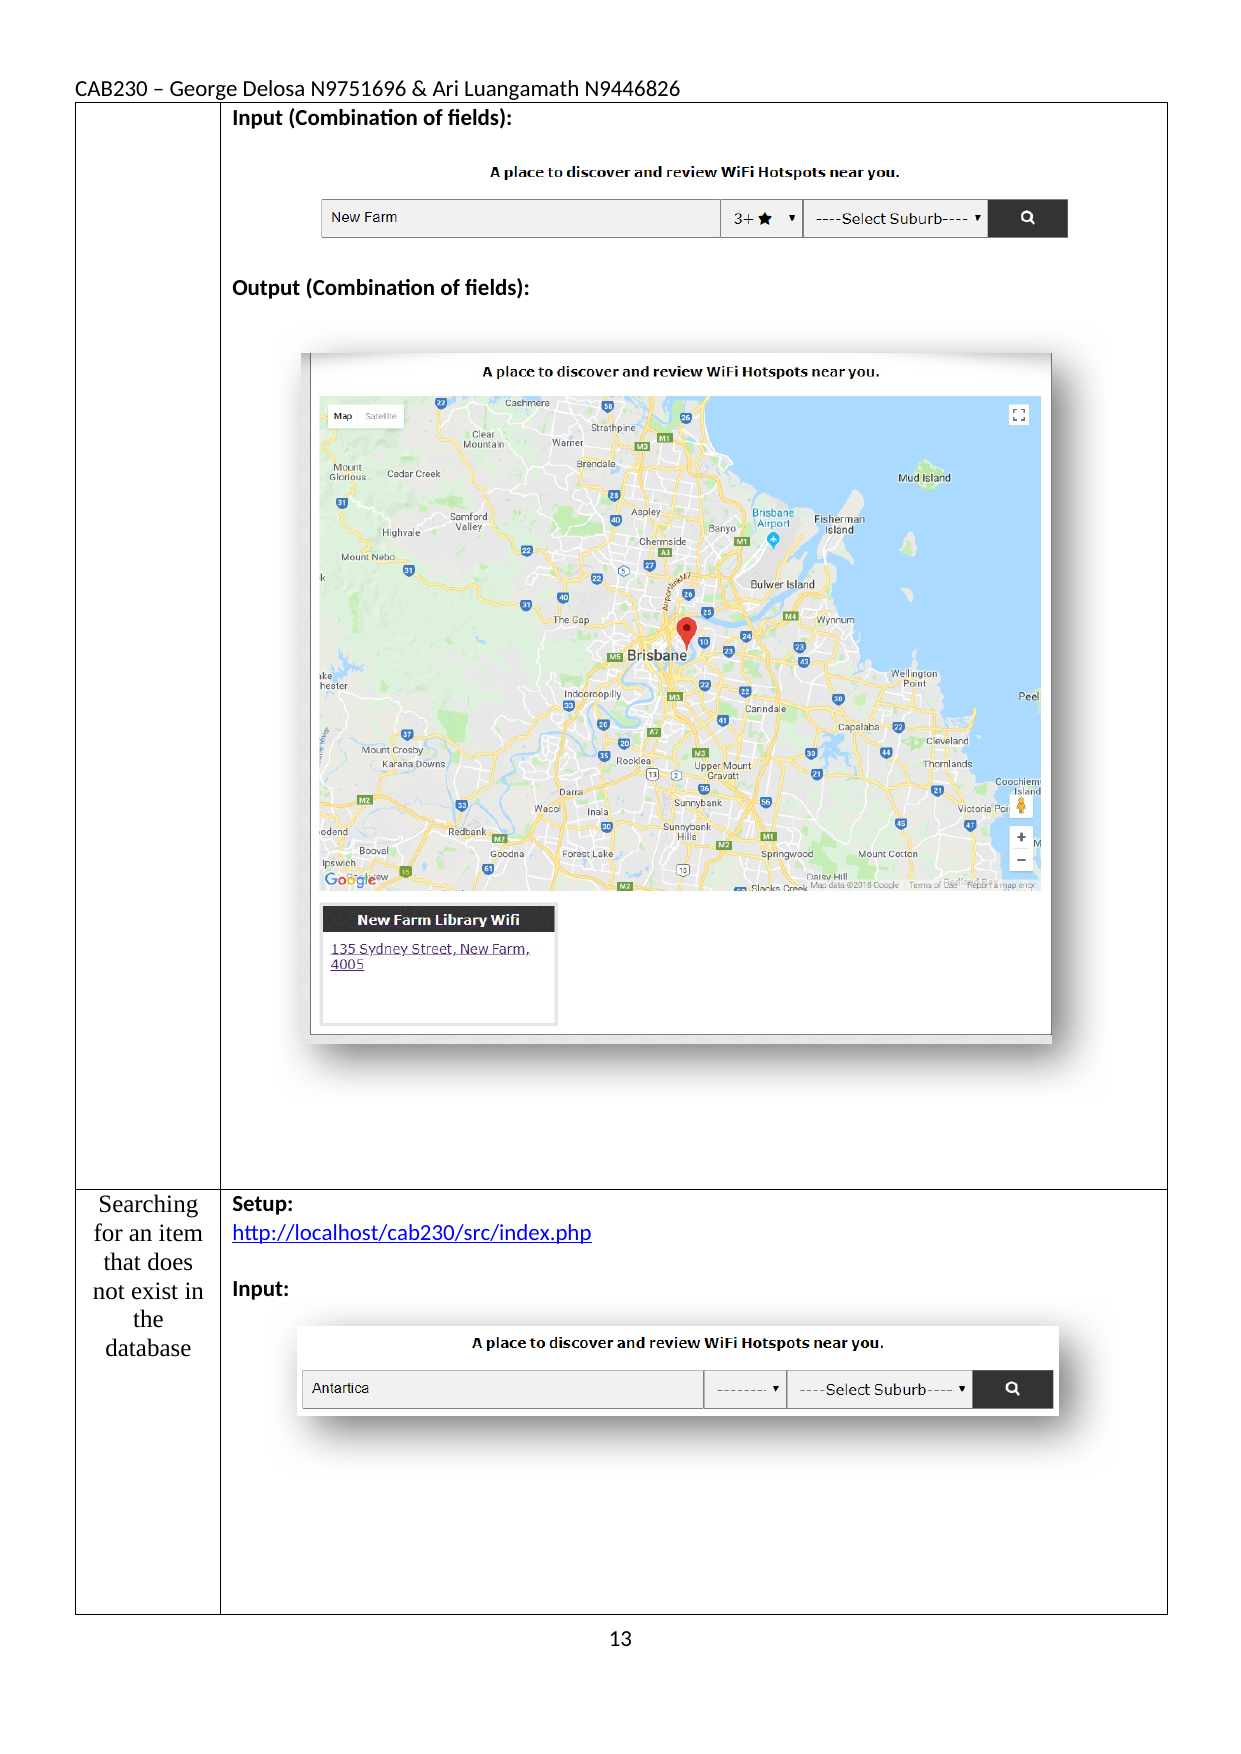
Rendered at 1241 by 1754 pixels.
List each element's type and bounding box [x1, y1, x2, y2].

table_cell [76, 103, 220, 1188]
table_cell [221, 103, 1167, 1188]
picture [301, 353, 1052, 1044]
table_cell [221, 1190, 1167, 1614]
picture [316, 158, 1073, 245]
table_cell [76, 1190, 220, 1614]
picture [297, 1326, 1059, 1416]
